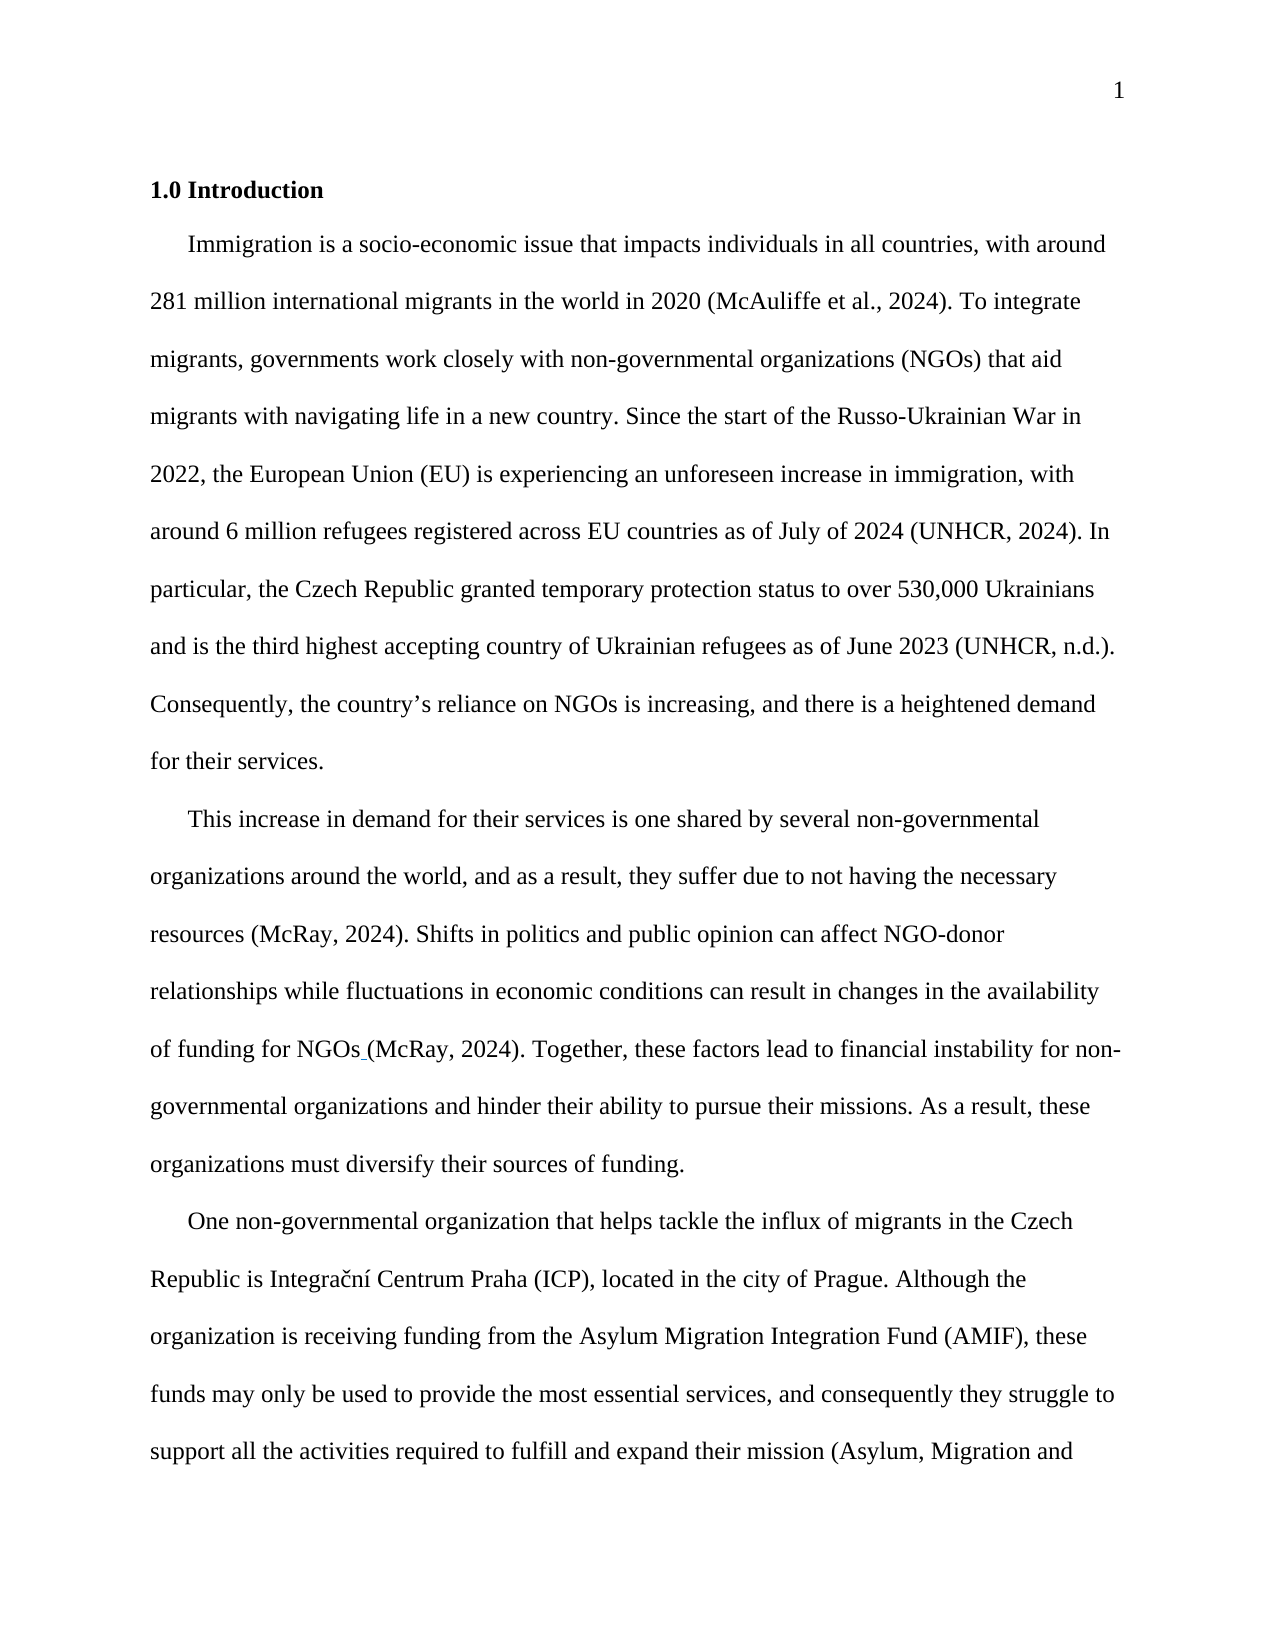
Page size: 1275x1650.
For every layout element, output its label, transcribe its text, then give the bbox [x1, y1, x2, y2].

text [150, 1206, 1125, 1465]
subtitle 1.0 Introduction [150, 175, 1125, 204]
text This increase in demand for their services is one shared by several non-governmental organizations around the world, and as a result, they suffer due to not having the necessary resources (McRay, 2024). Shifts in politics and public opinion can affect NGO-donor relationships while fluctuations in economic conditions can result in changes in the availability of funding for NGOs (McRay, 2024). Together, these factors lead to financial instability for non-governmental organizations and hinder their ability to pursue their missions. As a result, these organizations must diversify their sources of funding. [150, 804, 1125, 1177]
text Immigration is a socio-economic issue that impacts individuals in all countries, with around 281 million international migrants in the world in 2020 (McAuliffe et al., 2024). To integrate migrants, governments work closely with non-governmental organizations (NGOs) that aid migrants with navigating life in a new country. Since the start of the Russo-Ukrainian War in 2022, the European Union (EU) is experiencing an unforeseen increase in immigration, with around 6 million refugees registered across EU countries as of July of 2024 (UNHCR, 2024). In particular, the Czech Republic granted temporary protection status to over 530,000 Ukrainians and is the third highest accepting country of Ukrainian refugees as of June 2023 (UNHCR, n.d.). Consequently, the country’s reliance on NGOs is increasing, and there is a heightened demand for their services. [150, 229, 1125, 775]
